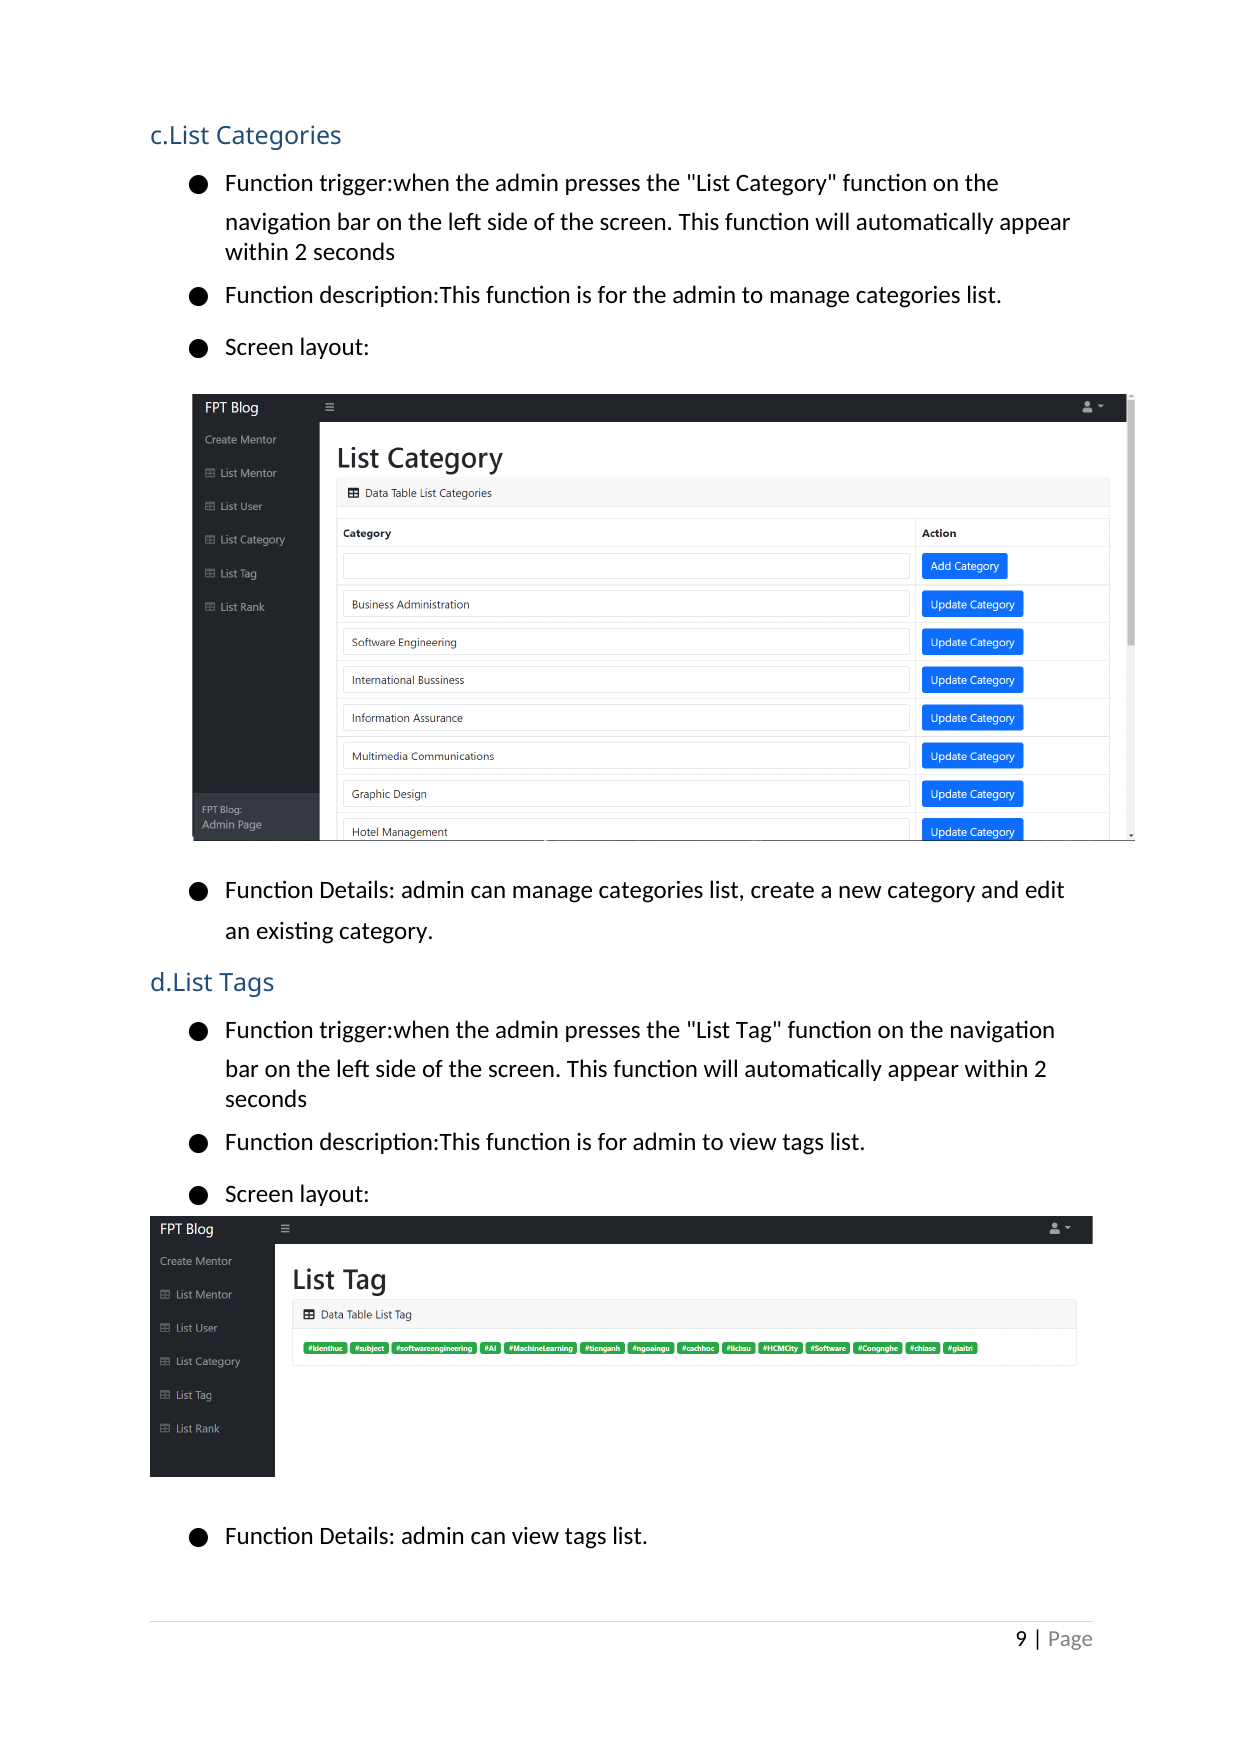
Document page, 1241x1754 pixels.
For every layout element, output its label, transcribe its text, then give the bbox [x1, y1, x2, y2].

picture [150, 1216, 1093, 1477]
list Screen layout: [187, 1165, 1093, 1216]
list Function trigger:when the admin presses the "List Tag" function on the navigation bar on the left side of the screen. This function will automatically appear within 2 seconds [187, 1001, 1093, 1114]
subtitle c.List Categories [150, 118, 1093, 152]
list Function Details: admin can view tags list. [187, 1507, 1093, 1558]
picture [192, 394, 1135, 841]
list Screen layout: [187, 318, 1093, 369]
list Function description:This function is for admin to view tags list. [187, 1114, 1093, 1165]
list Function description:This function is for the admin to manage categories list. [187, 267, 1093, 318]
subtitle d.List Tags [150, 965, 1093, 999]
list Function trigger:when the admin presses the "List Category" function on the navigation bar on the left side of the screen. This function will automatically appear within 2 seconds [187, 155, 1093, 267]
